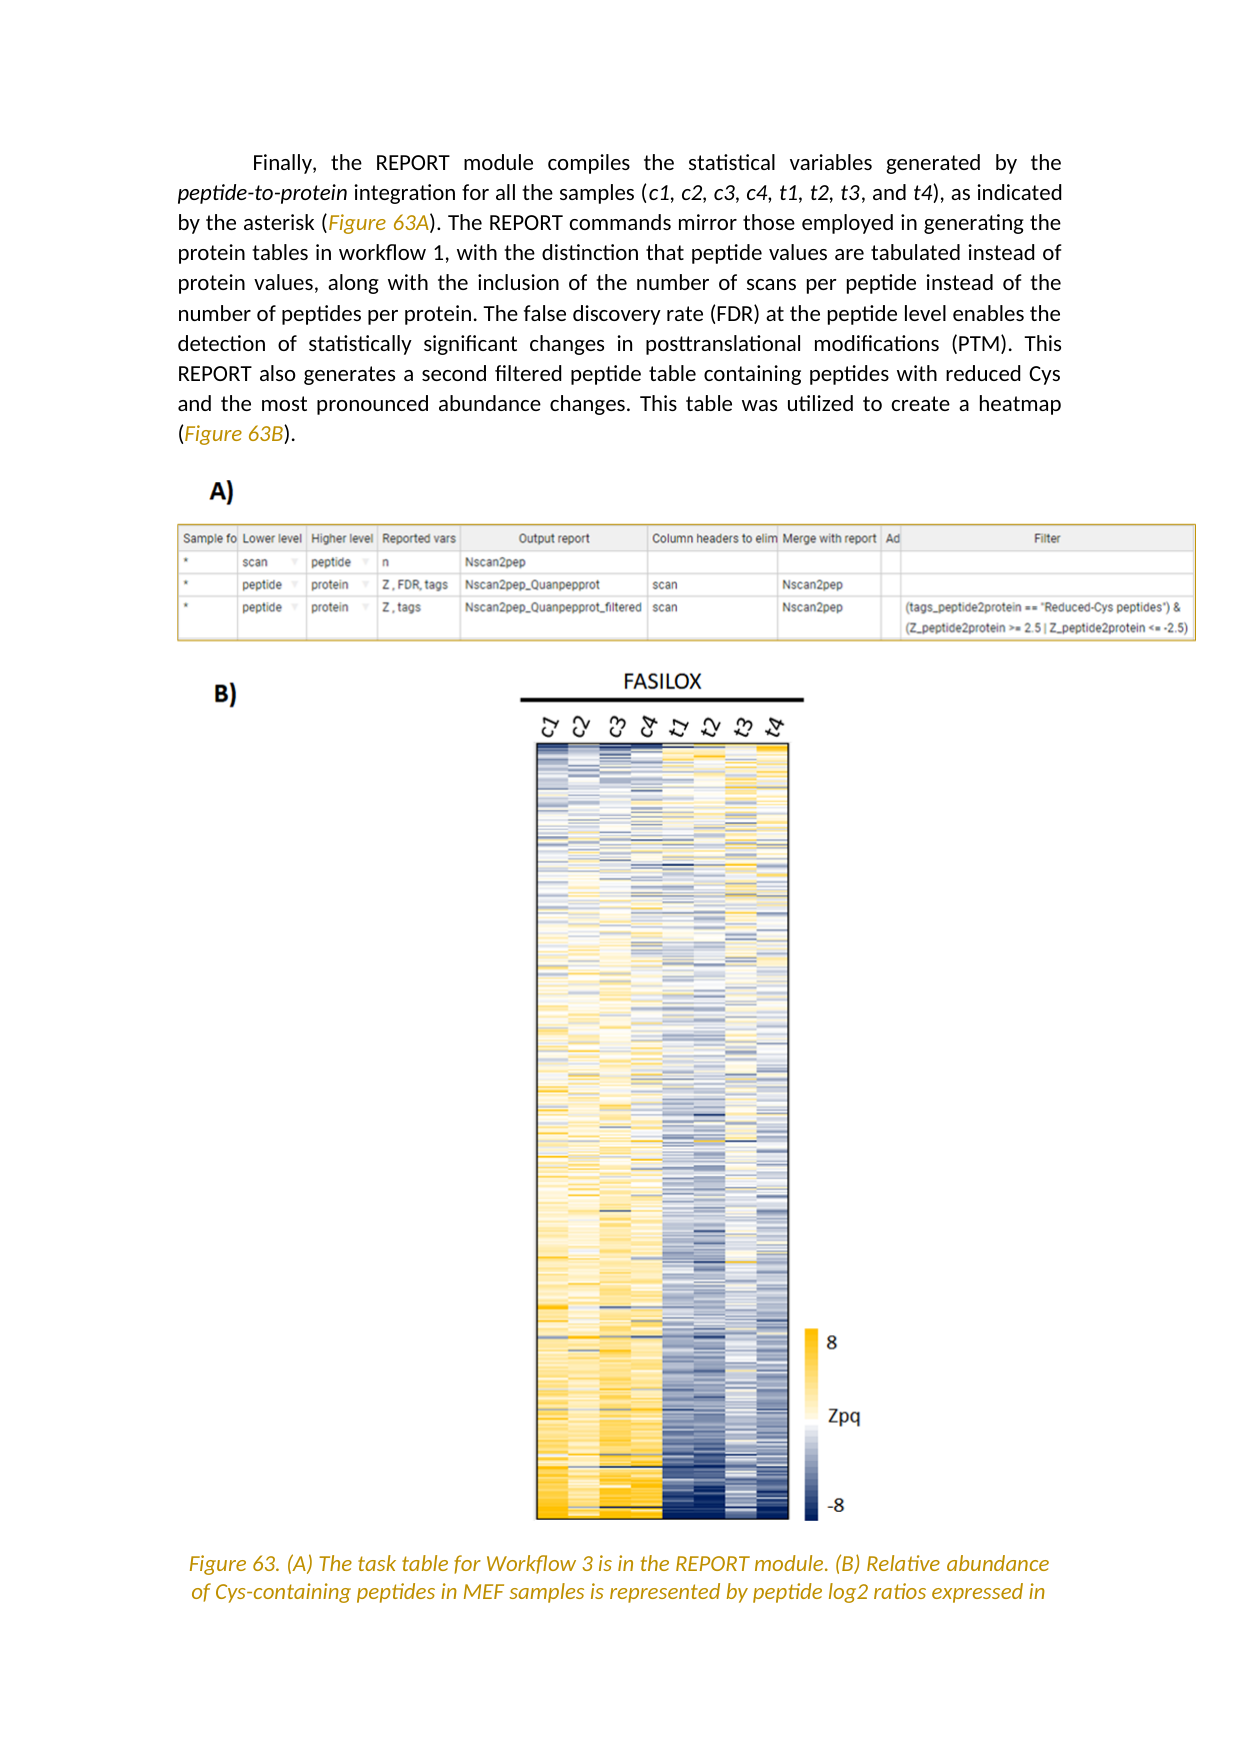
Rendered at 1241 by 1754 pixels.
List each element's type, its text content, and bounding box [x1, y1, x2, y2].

text Finally, the REPORT module compiles the statistical variables generated by the peptide-to-protein integration for all the samples (c1, c2, c3, c4, t1, t2, t3, and t4), as indicated by the asterisk (Figure 63A). The REPORT commands mirror those employed in generating the protein tables in workflow 1, with the distinction that peptide values are tabulated instead of protein values, along with the inclusion of the number of scans per peptide instead of the number of peptides per protein. The false discovery rate (FDR) at the peptide level enables the detection of statistically significant changes in posttranslational modifications (PTM). This REPORT also generates a second filtered peptide table containing peptides with reduced Cys and the most pronounced abundance changes. This table was utilized to create a heatmap (Figure 63B). [177, 148, 1063, 447]
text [177, 1549, 1063, 1605]
picture [177, 466, 1196, 1531]
